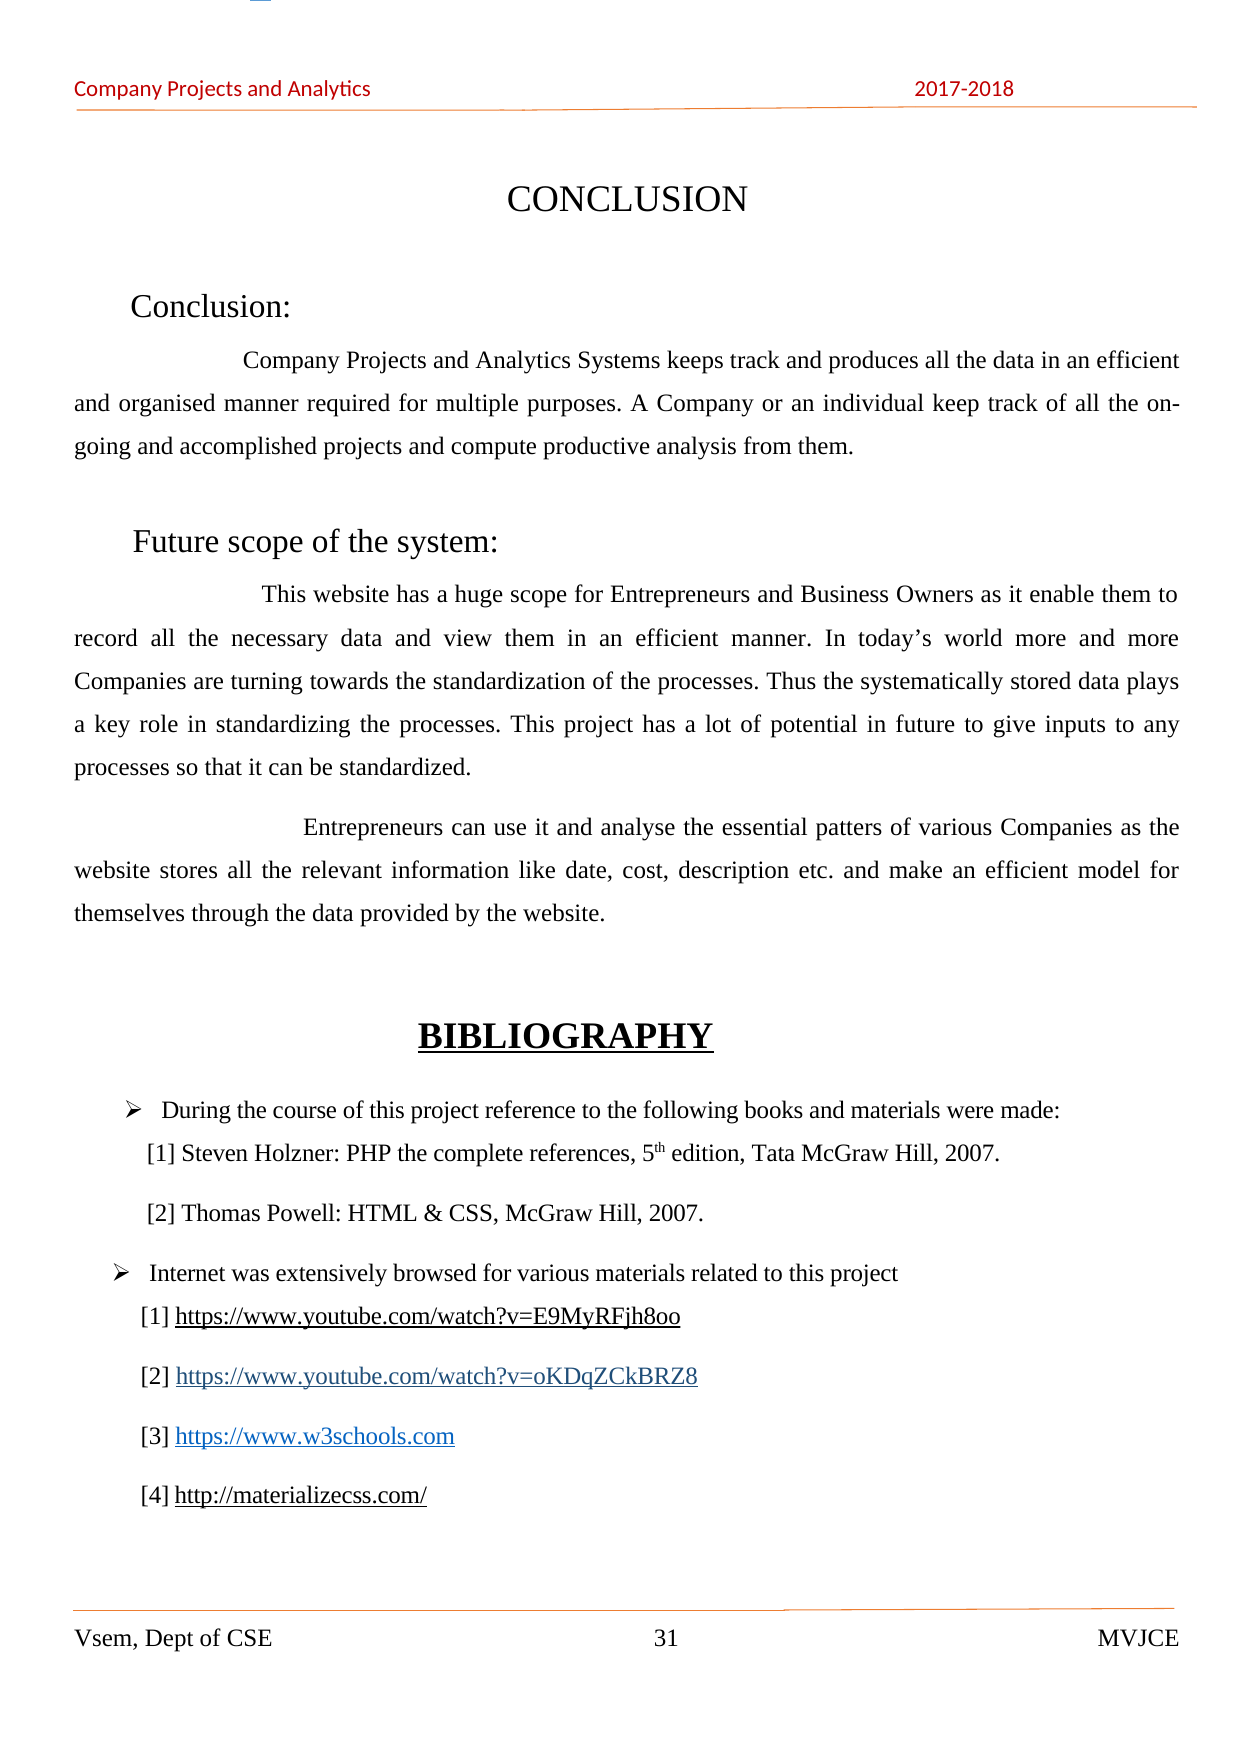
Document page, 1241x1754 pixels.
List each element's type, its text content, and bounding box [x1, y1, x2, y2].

list During the course of this project reference to the following books and materials were made: [123, 1095, 1181, 1124]
text [4] http://materializecss.com/ [74, 1481, 1181, 1509]
text Conclusion: [74, 287, 1181, 325]
text BIBLIOGRAPHY [74, 1014, 1181, 1057]
list Internet was extensively browsed for various materials related to this project [111, 1258, 1181, 1287]
text Entrepreneurs can use it and analyse the essential patters of various Companies as the website stores all the relevant information like date, cost, description etc. and make an efficient model for themselves through the data provided by the website. [74, 812, 1181, 927]
text [1] Steven Holzner: PHP the complete references, 5th edition, Tata McGraw Hill, 2007. [74, 1138, 1181, 1167]
text This website has a huge scope for Entrepreneurs and Business Owners as it enable them to record all the necessary data and view them in an efficient manner. In today’s world more and more Companies are turning towards the standardization of the processes. Thus the systematically stored data plays a key role in standardizing the processes. This project has a lot of potential in future to give inputs to any processes so that it can be standardized. [74, 579, 1181, 781]
text Future scope of the system: [74, 521, 1181, 560]
text [1] https://www.youtube.com/watch?v=E9MyRFjh8oo [74, 1301, 1181, 1330]
text [2] https://www.youtube.com/watch?v=oKDqZCkBRZ8 [74, 1361, 1181, 1390]
text [3] https://www.w3schools.com [74, 1421, 1181, 1449]
text CONCLUSION [74, 177, 1181, 220]
text [2] Thomas Powell: HTML & CSS, McGraw Hill, 2007. [74, 1198, 1181, 1227]
text Company Projects and Analytics Systems keeps track and produces all the data in an efficient and organised manner required for multiple purposes. A Company or an individual keep track of all the on-going and accomplished projects and compute productive analysis from them. [74, 345, 1181, 460]
